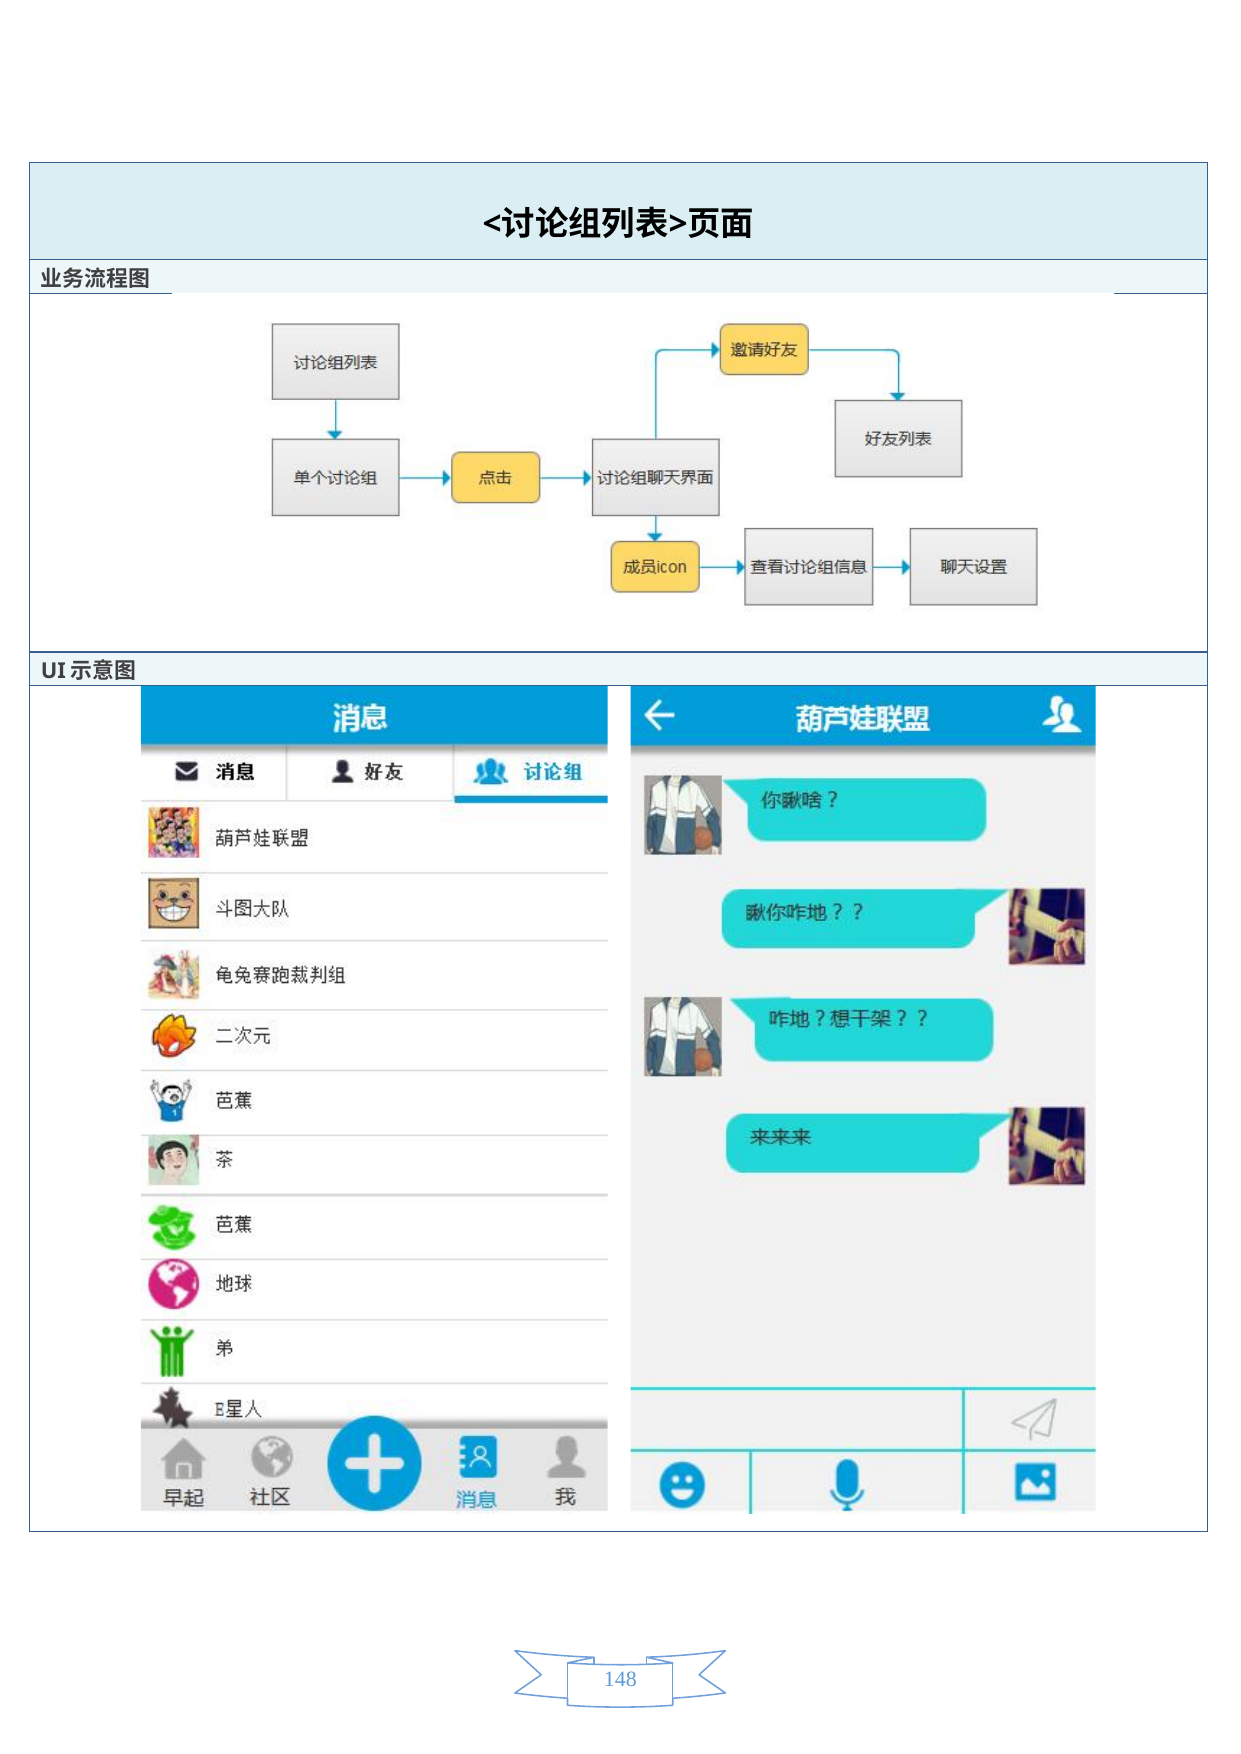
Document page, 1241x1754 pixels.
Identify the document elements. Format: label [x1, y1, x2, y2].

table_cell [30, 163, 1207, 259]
picture [140, 743, 608, 1514]
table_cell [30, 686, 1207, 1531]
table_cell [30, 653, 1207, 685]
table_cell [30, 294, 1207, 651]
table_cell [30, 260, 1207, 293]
picture [334, 703, 389, 733]
picture [795, 703, 930, 733]
picture [171, 293, 1115, 642]
picture [1043, 695, 1082, 734]
picture [630, 745, 1096, 1514]
picture [644, 700, 675, 731]
